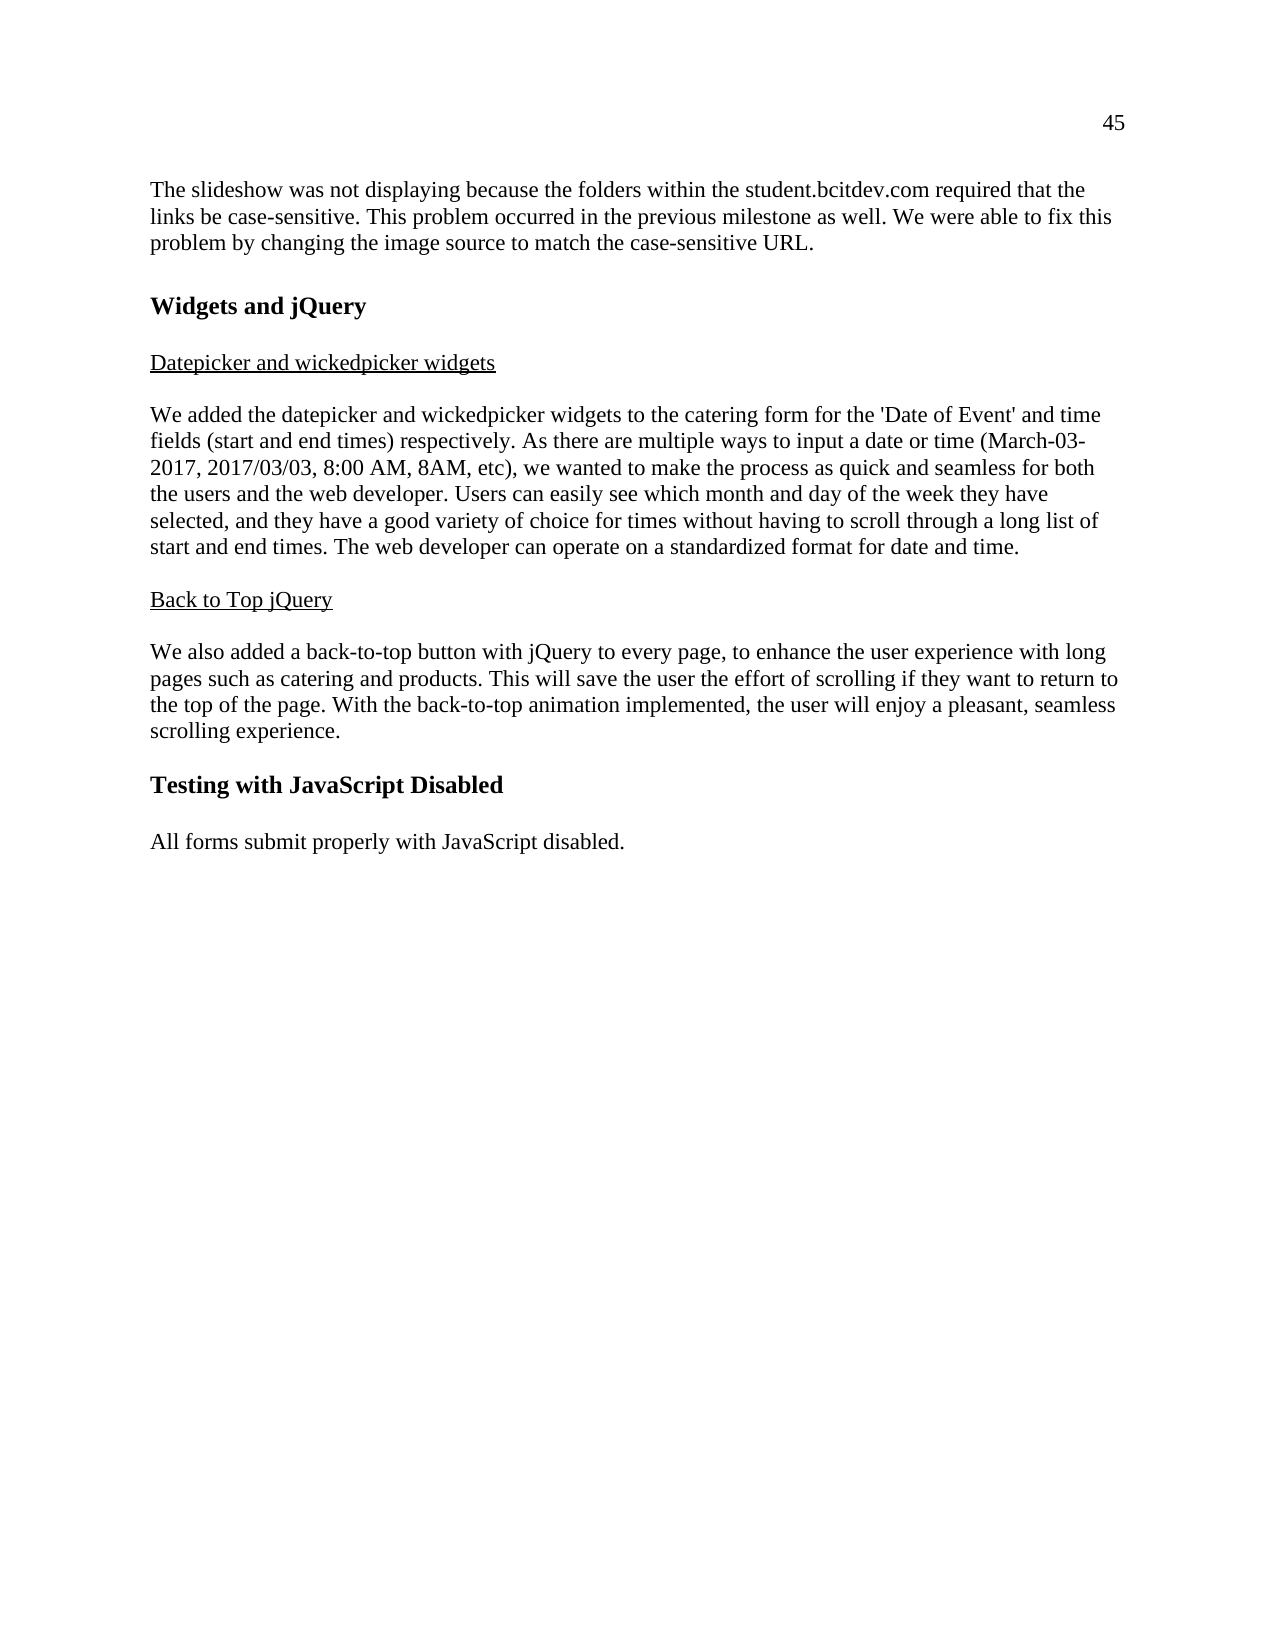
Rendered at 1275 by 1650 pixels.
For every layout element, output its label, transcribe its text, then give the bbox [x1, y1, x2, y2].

text Testing with JavaScript Disabled [150, 770, 1125, 799]
text Back to Top jQuery [150, 586, 1125, 612]
text Widgets and jQuery [150, 291, 1125, 320]
text Datepicker and wickedpicker widgets [150, 348, 1125, 375]
text We added the datepicker and wickedpicker widgets to the catering form for the 'Date of Event' and time fields (start and end times) respectively. As there are multiple ways to input a date or time (March-03-2017, 2017/03/03, 8:00 AM, 8AM, etc), we wanted to make the process as quick and seamless for both the users and the web developer. Users can easily see which month and day of the week they have selected, and they have a good variety of choice for times without having to scroll through a long list of start and end times. The web developer can operate on a standardized format for date and time. [150, 401, 1125, 559]
text We also added a back-to-top button with jQuery to every page, to enhance the user experience with long pages such as catering and products. This will save the user the effort of scrolling if they want to return to the top of the page. With the back-to-top animation implemented, the user will enjoy a pleasant, seamless scrolling experience. [150, 638, 1125, 744]
text The slideshow was not displaying because the folders within the student.bcitdev.com required that the links be case-sensitive. This problem occurred in the previous milestone as well. We were able to fix this problem by changing the image source to match the case-sensitive URL. [150, 176, 1125, 255]
text All forms submit properly with JavaScript disabled. [150, 828, 1125, 854]
